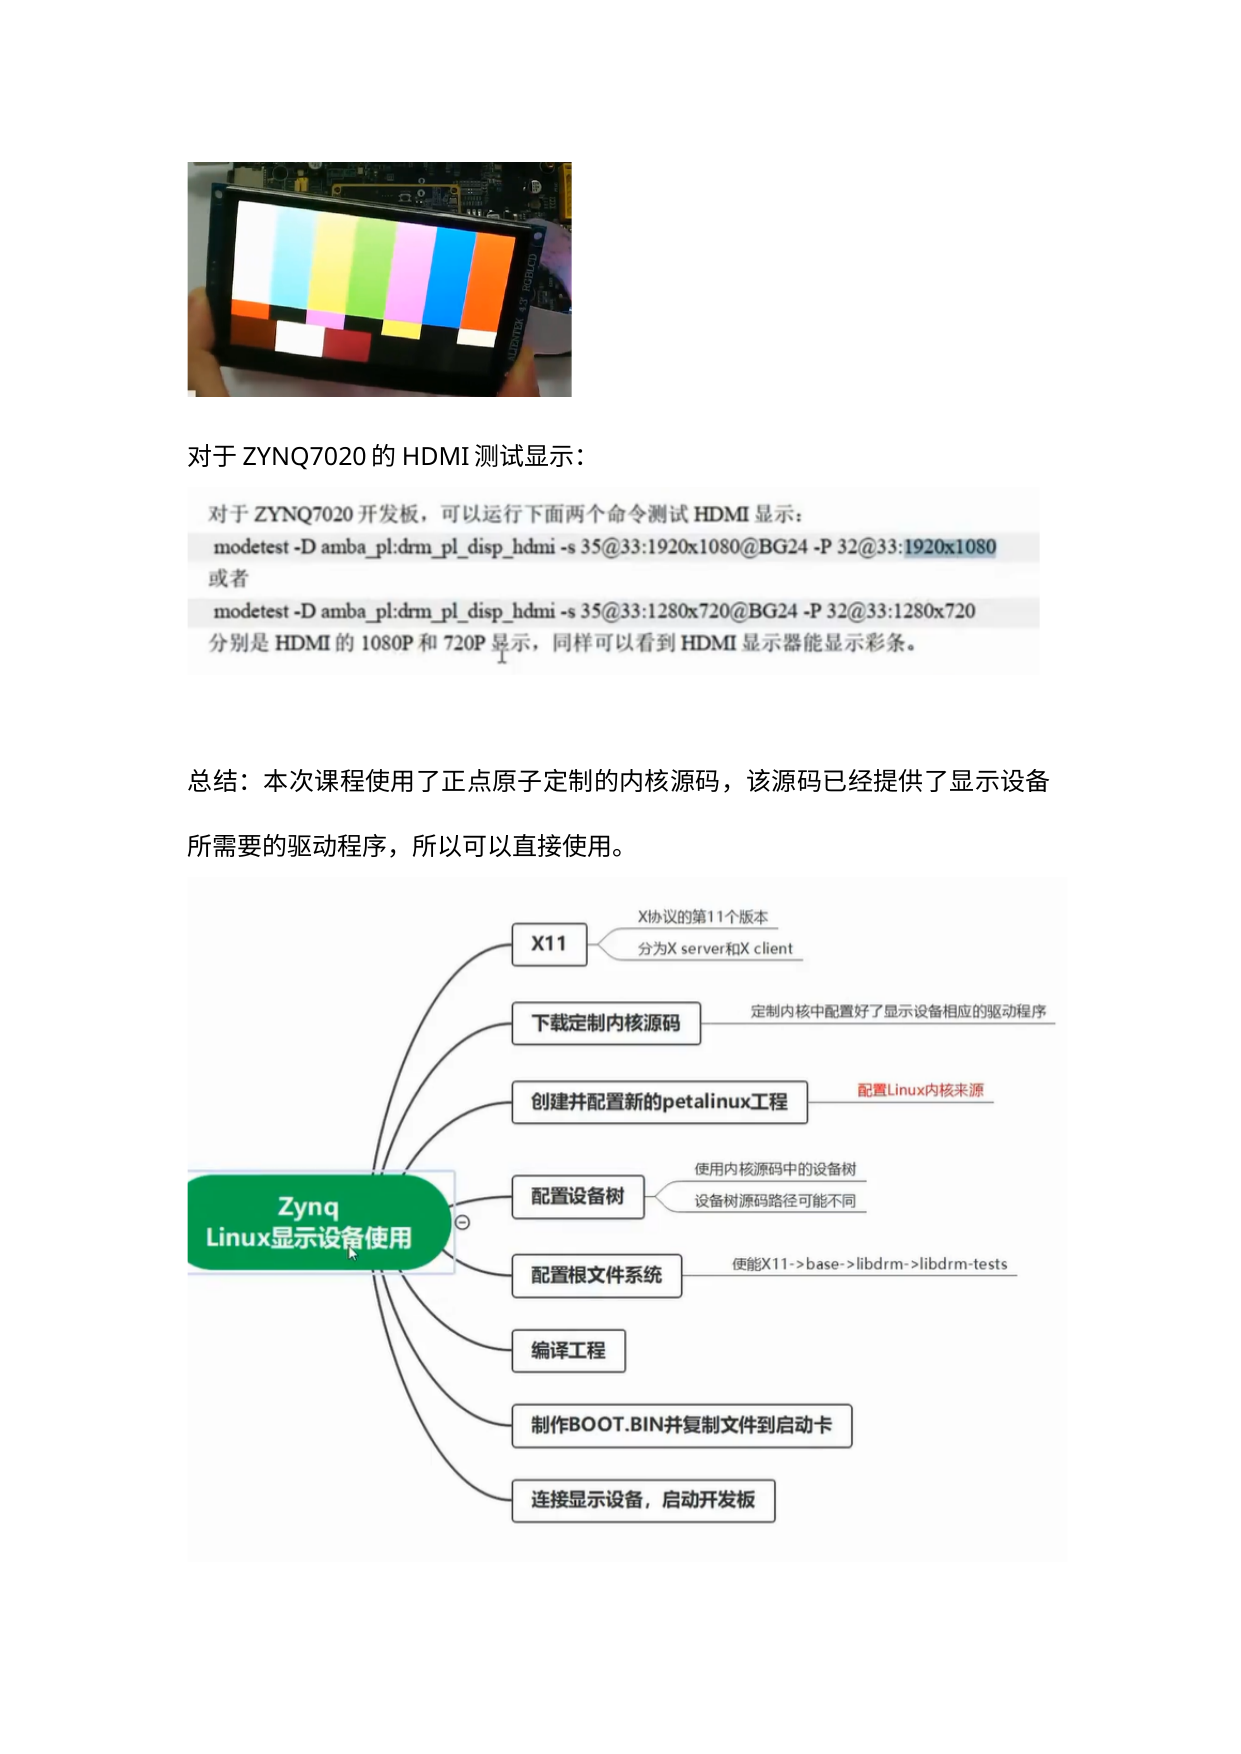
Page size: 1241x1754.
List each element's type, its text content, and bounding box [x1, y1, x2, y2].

text 总结：本次课程使用了正点原子定制的内核源码，该源码已经提供了显示设备所需要的驱动程序，所以可以直接使用。 [187, 747, 1053, 877]
picture [187, 487, 1040, 675]
text 对于ZYNQ7020的HDMI测试显示： [187, 422, 1053, 487]
picture [187, 877, 1068, 1562]
picture [187, 162, 572, 397]
